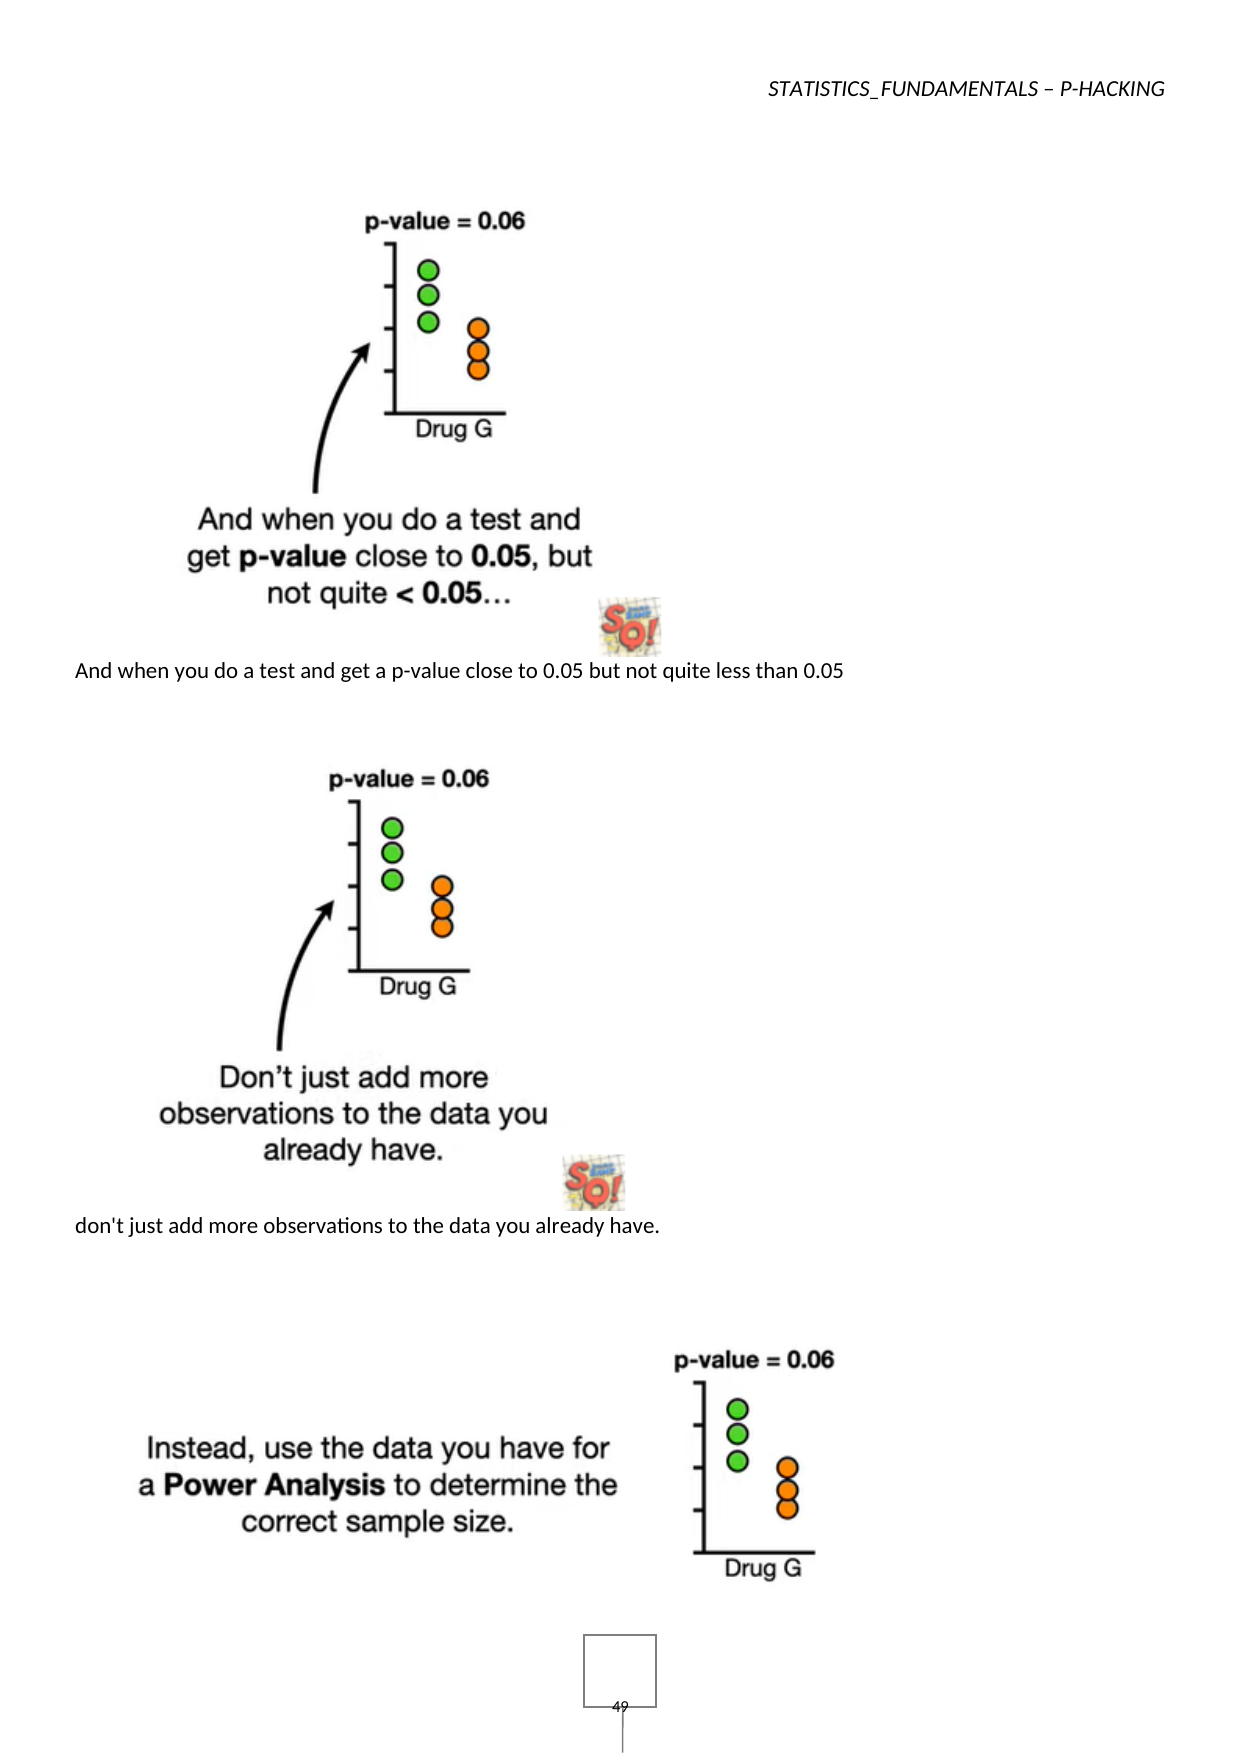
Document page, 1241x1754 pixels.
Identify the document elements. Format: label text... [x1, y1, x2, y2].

picture [75, 712, 630, 1211]
picture [75, 1267, 897, 1632]
text don't just add more observations to the data you already have. [75, 1211, 1165, 1239]
text And when you do a test and get a p-value close to 0.05 but not quite less than 0.05 [75, 656, 1165, 684]
picture [75, 129, 677, 657]
